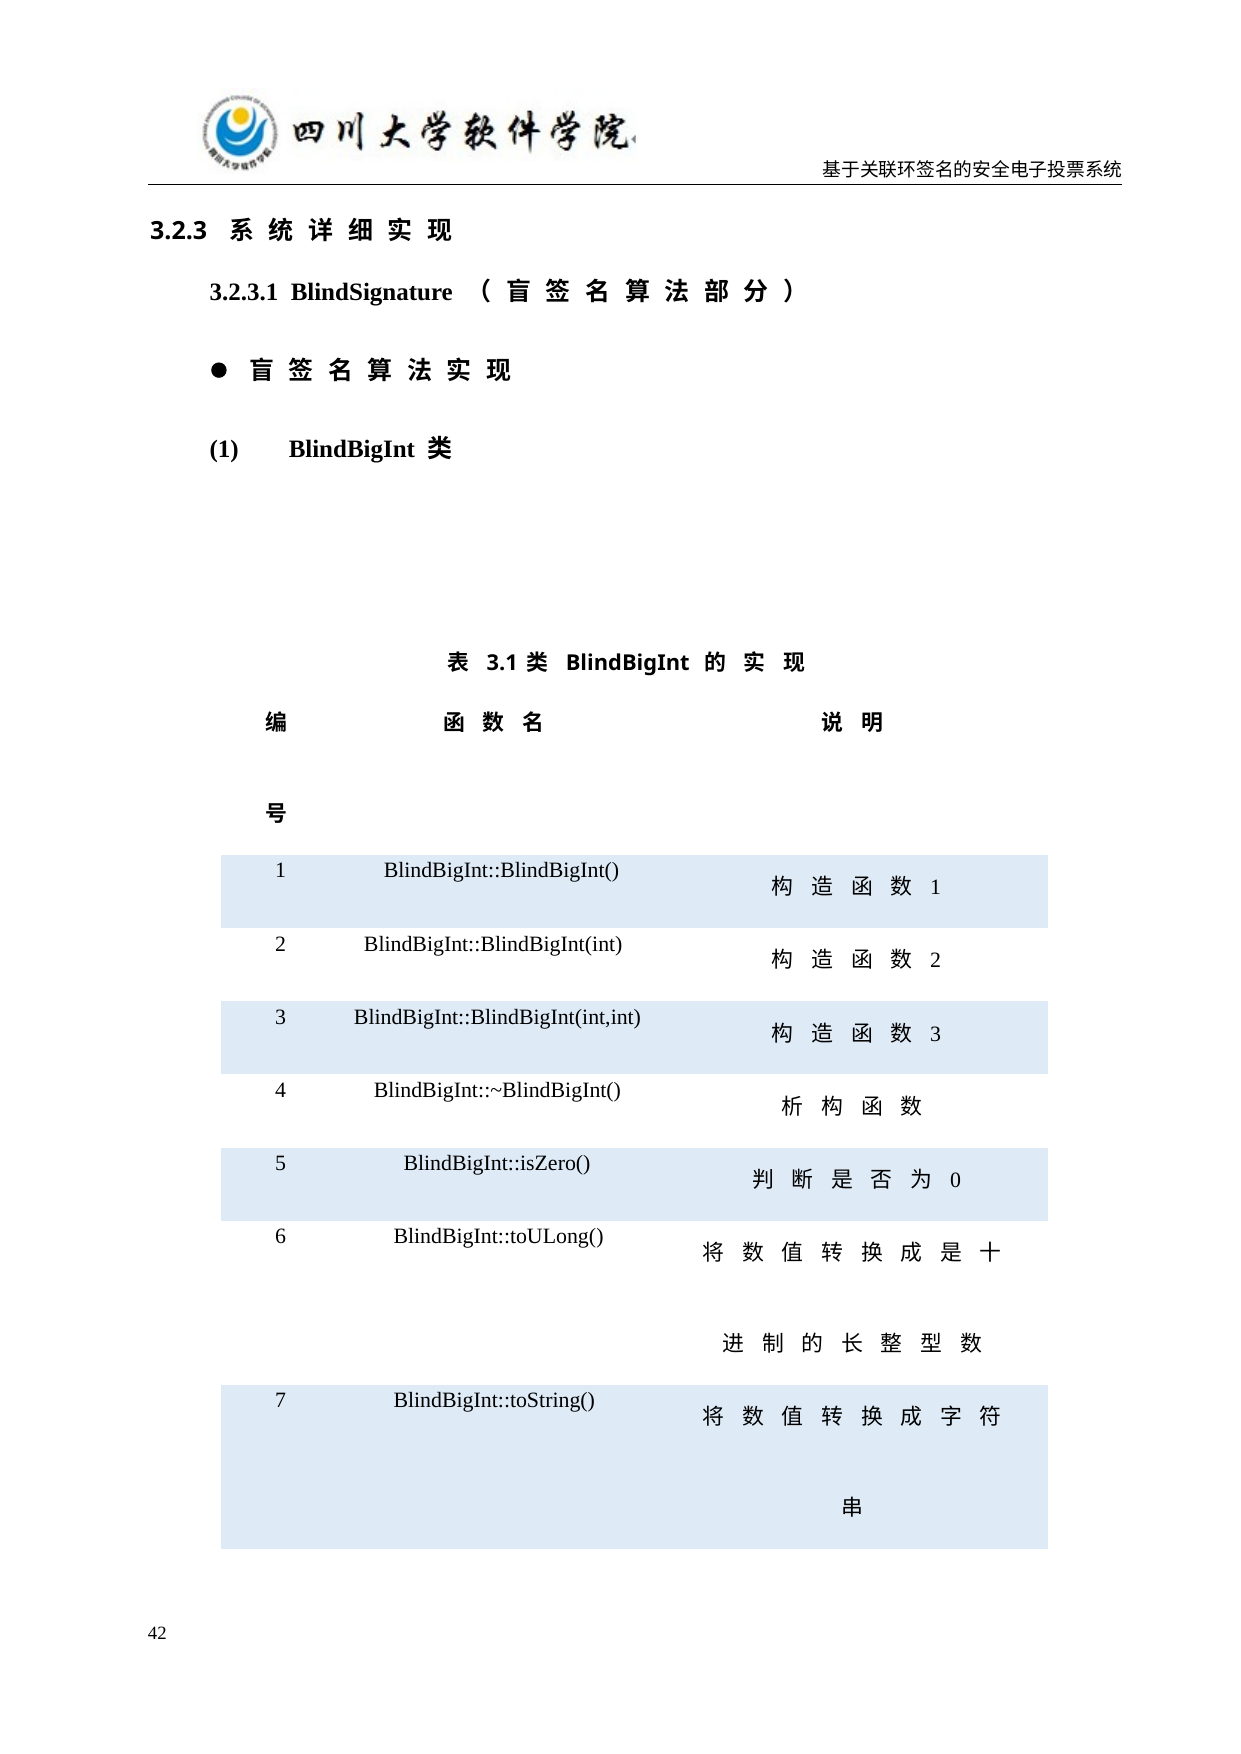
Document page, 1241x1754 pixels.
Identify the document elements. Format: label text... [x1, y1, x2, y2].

table_cell 判断是否为0 [668, 1148, 1048, 1221]
table_cell 2 [221, 928, 332, 1001]
table_cell BlindBigInt::~BlindBigInt() [332, 1074, 668, 1147]
table_header 说明 [668, 691, 1048, 855]
table_cell BlindBigInt::BlindBigInt(int) [332, 928, 668, 1001]
table_cell 5 [221, 1148, 332, 1221]
list BlindBigInt类 [150, 417, 1120, 477]
table_cell 构造函数2 [668, 928, 1048, 1001]
table_cell 构造函数3 [668, 1001, 1048, 1074]
table_cell 1 [221, 855, 332, 928]
picture [197, 88, 639, 177]
table_cell 7 [221, 1385, 332, 1549]
list 盲签名算法实现 [196, 338, 1120, 398]
table_cell 构造函数1 [668, 855, 1048, 928]
table_cell BlindBigInt::BlindBigInt() [332, 855, 668, 928]
table_header 编号 [221, 691, 332, 855]
table_cell BlindBigInt::BlindBigInt(int,int) [332, 1001, 668, 1074]
table_cell 将数值转换成是十进制的长整型数 [668, 1221, 1048, 1384]
table_cell BlindBigInt::isZero() [332, 1148, 668, 1221]
text 3.2.3.1 BlindSignature（盲签名算法部分） [150, 259, 1120, 320]
table_cell 析构函数 [668, 1074, 1048, 1147]
table_cell 6 [221, 1221, 332, 1384]
table_header 函数名 [332, 691, 668, 855]
table_cell BlindBigInt::toULong() [332, 1221, 668, 1384]
table_cell 3 [221, 1001, 332, 1074]
table_cell 将数值转换成字符串 [668, 1385, 1048, 1549]
table_cell 4 [221, 1074, 332, 1147]
table_cell BlindBigInt::toString() [332, 1385, 668, 1549]
subtitle 3.2.3 系统详细实现 [150, 198, 1120, 259]
list 表3.1 类BlindBigInt的实现 [150, 630, 1120, 691]
